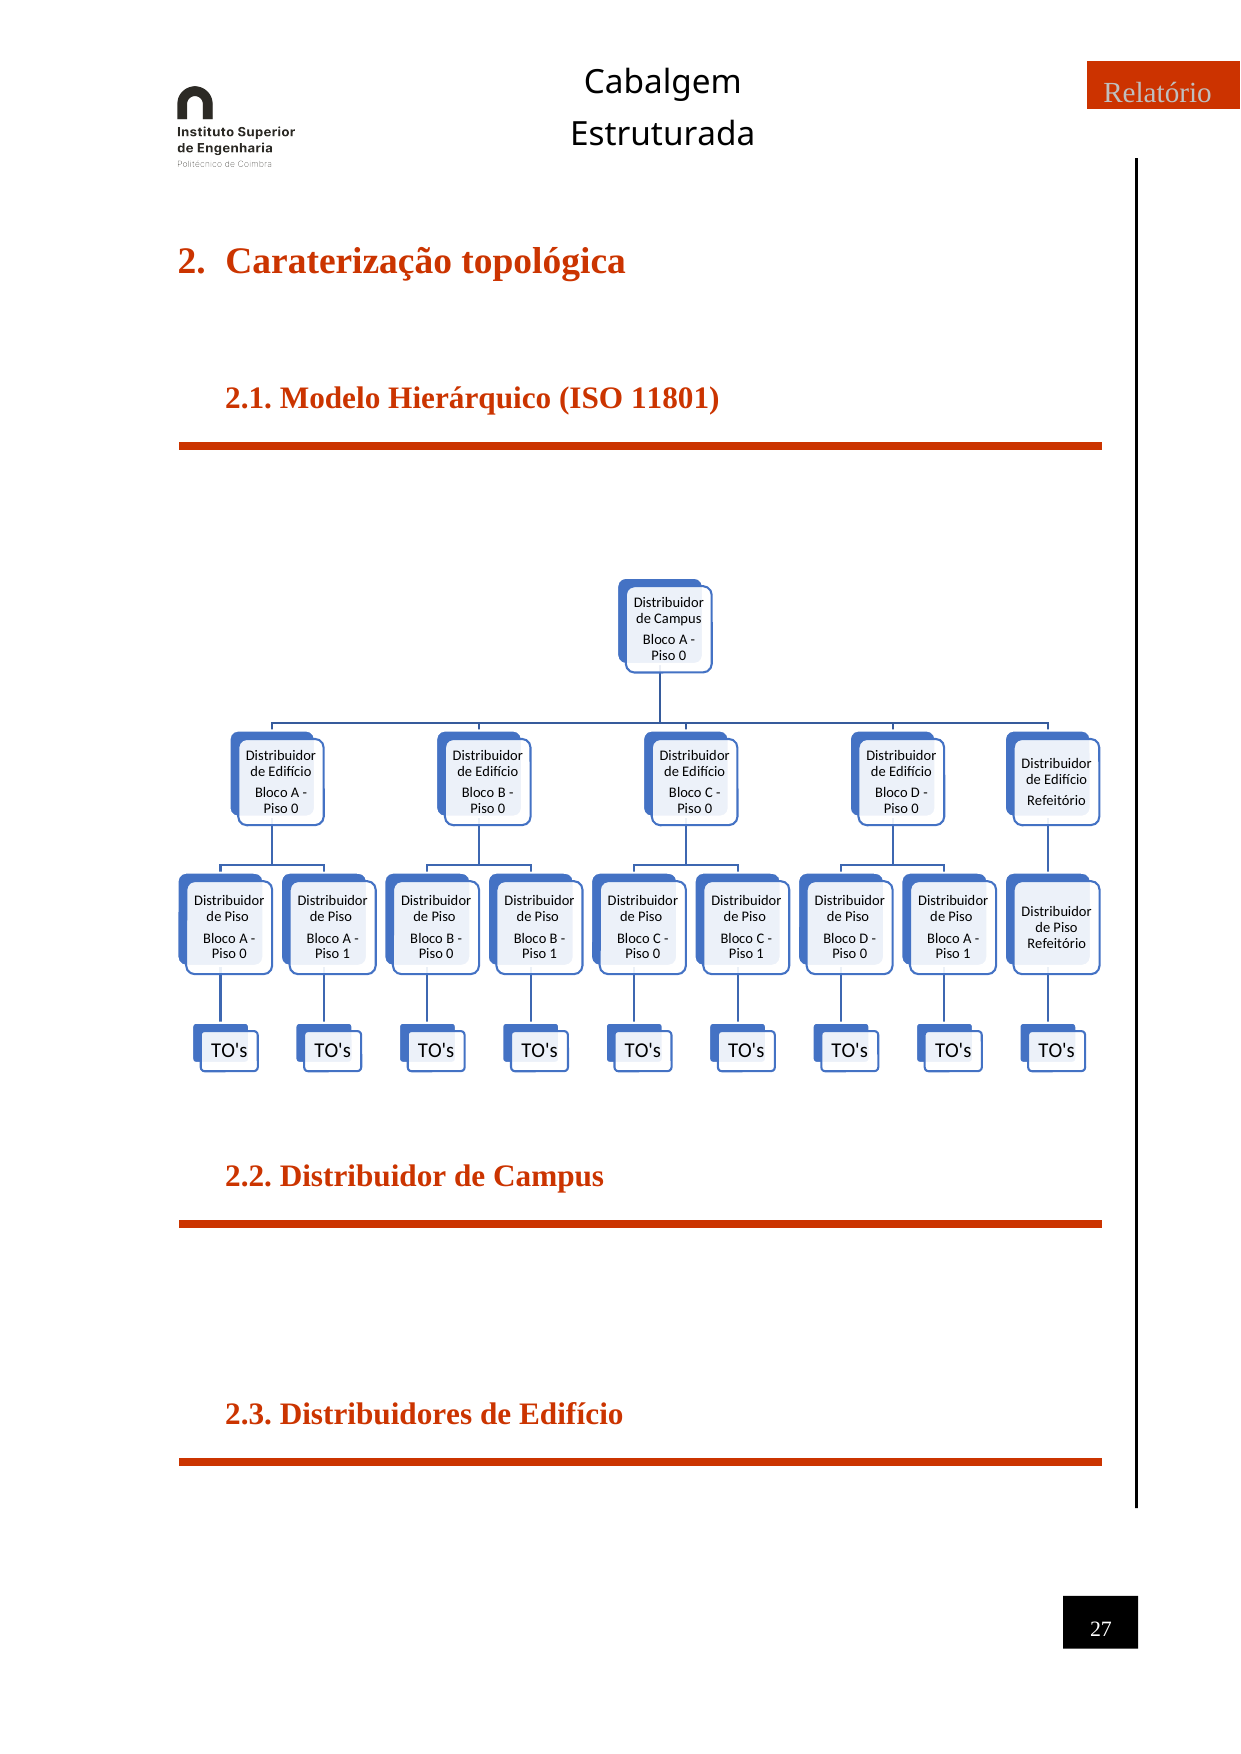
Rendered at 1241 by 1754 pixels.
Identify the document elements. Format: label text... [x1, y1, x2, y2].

list Caraterização topológica [177, 238, 1063, 282]
list 2.1. Modelo Hierárquico (ISO 11801) [225, 379, 1063, 415]
picture [177, 86, 295, 167]
list 2.2. Distribuidor de Campus [225, 1158, 1063, 1194]
list 2.3. Distribuidores de Edifício [225, 1395, 1063, 1431]
